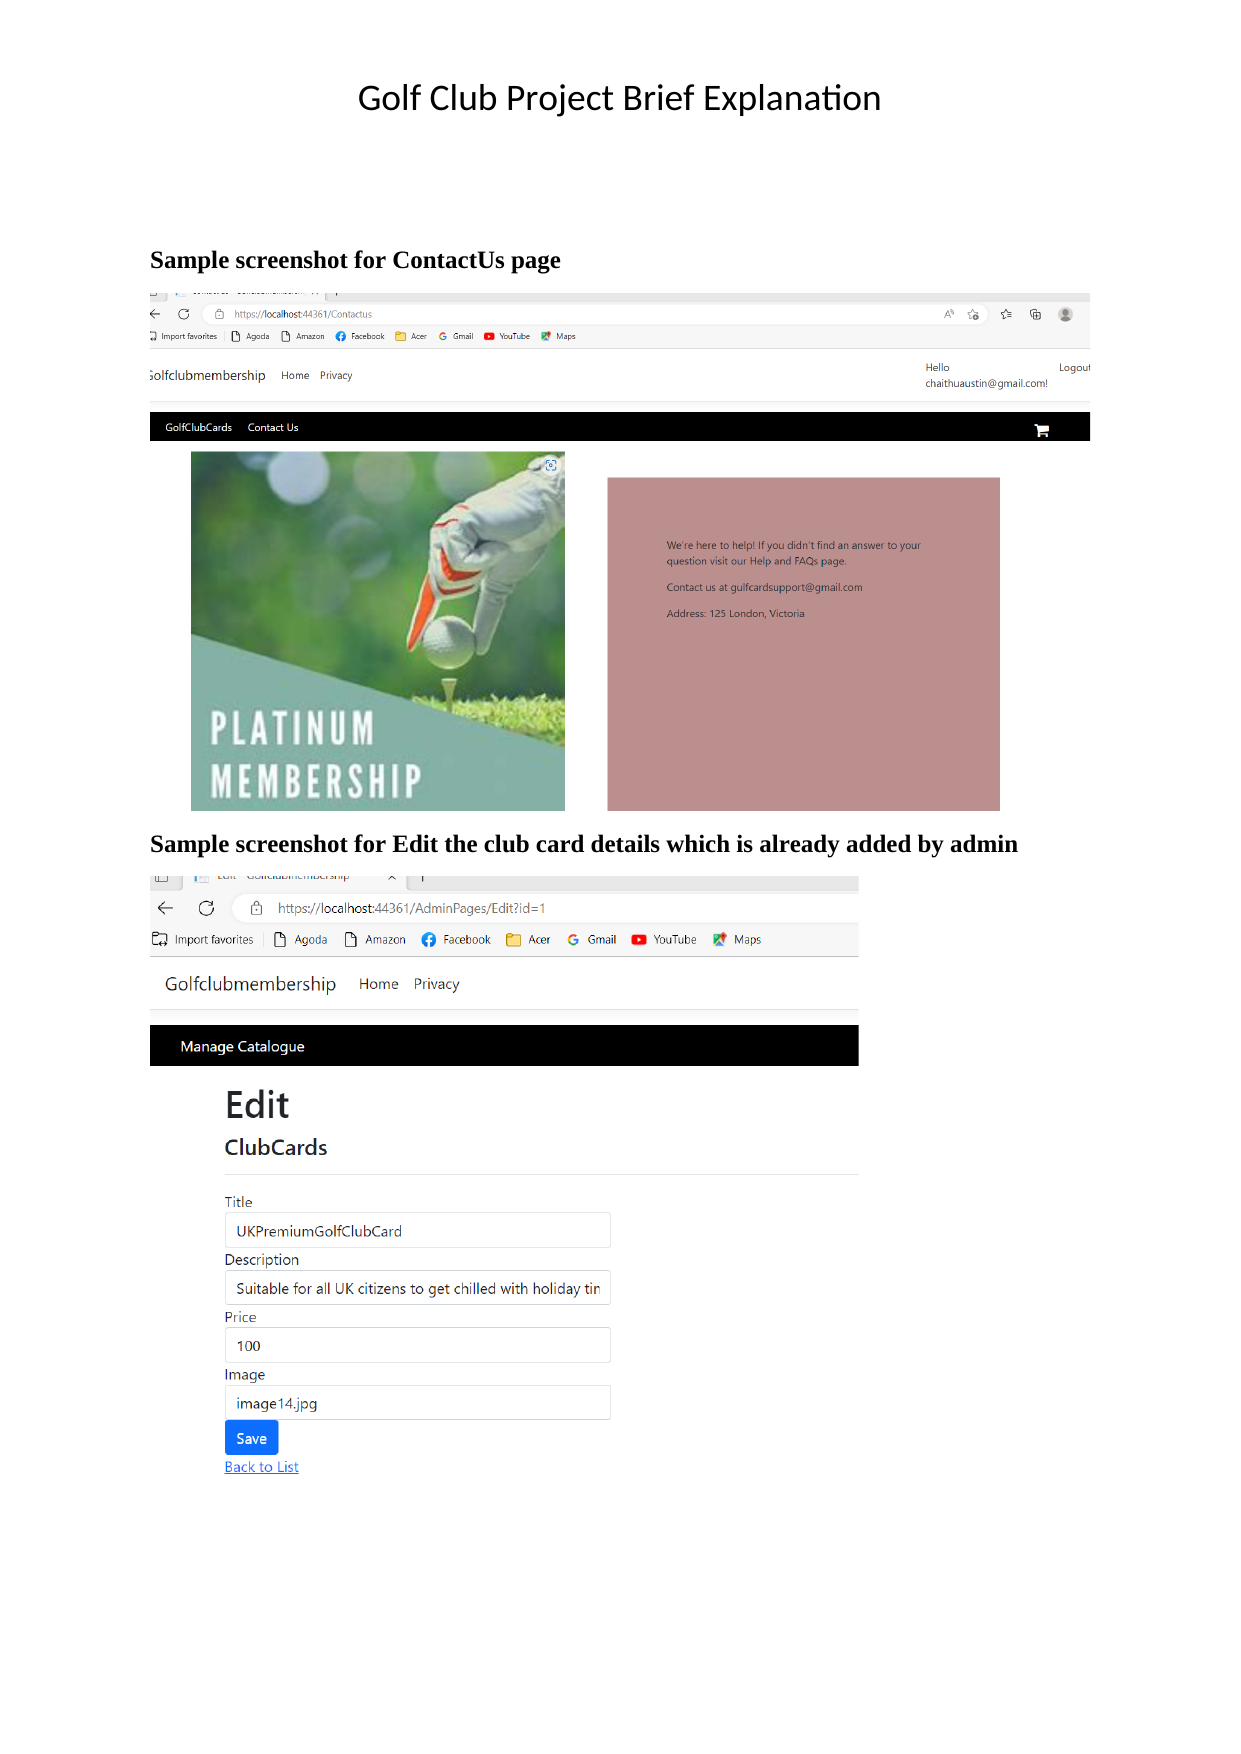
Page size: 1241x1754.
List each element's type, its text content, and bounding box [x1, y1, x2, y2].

text Sample screenshot for ContactUs page [150, 245, 1090, 274]
picture [150, 293, 1091, 811]
picture [150, 876, 859, 1567]
text Sample screenshot for Edit the club card details which is already added by admin [150, 829, 1090, 858]
